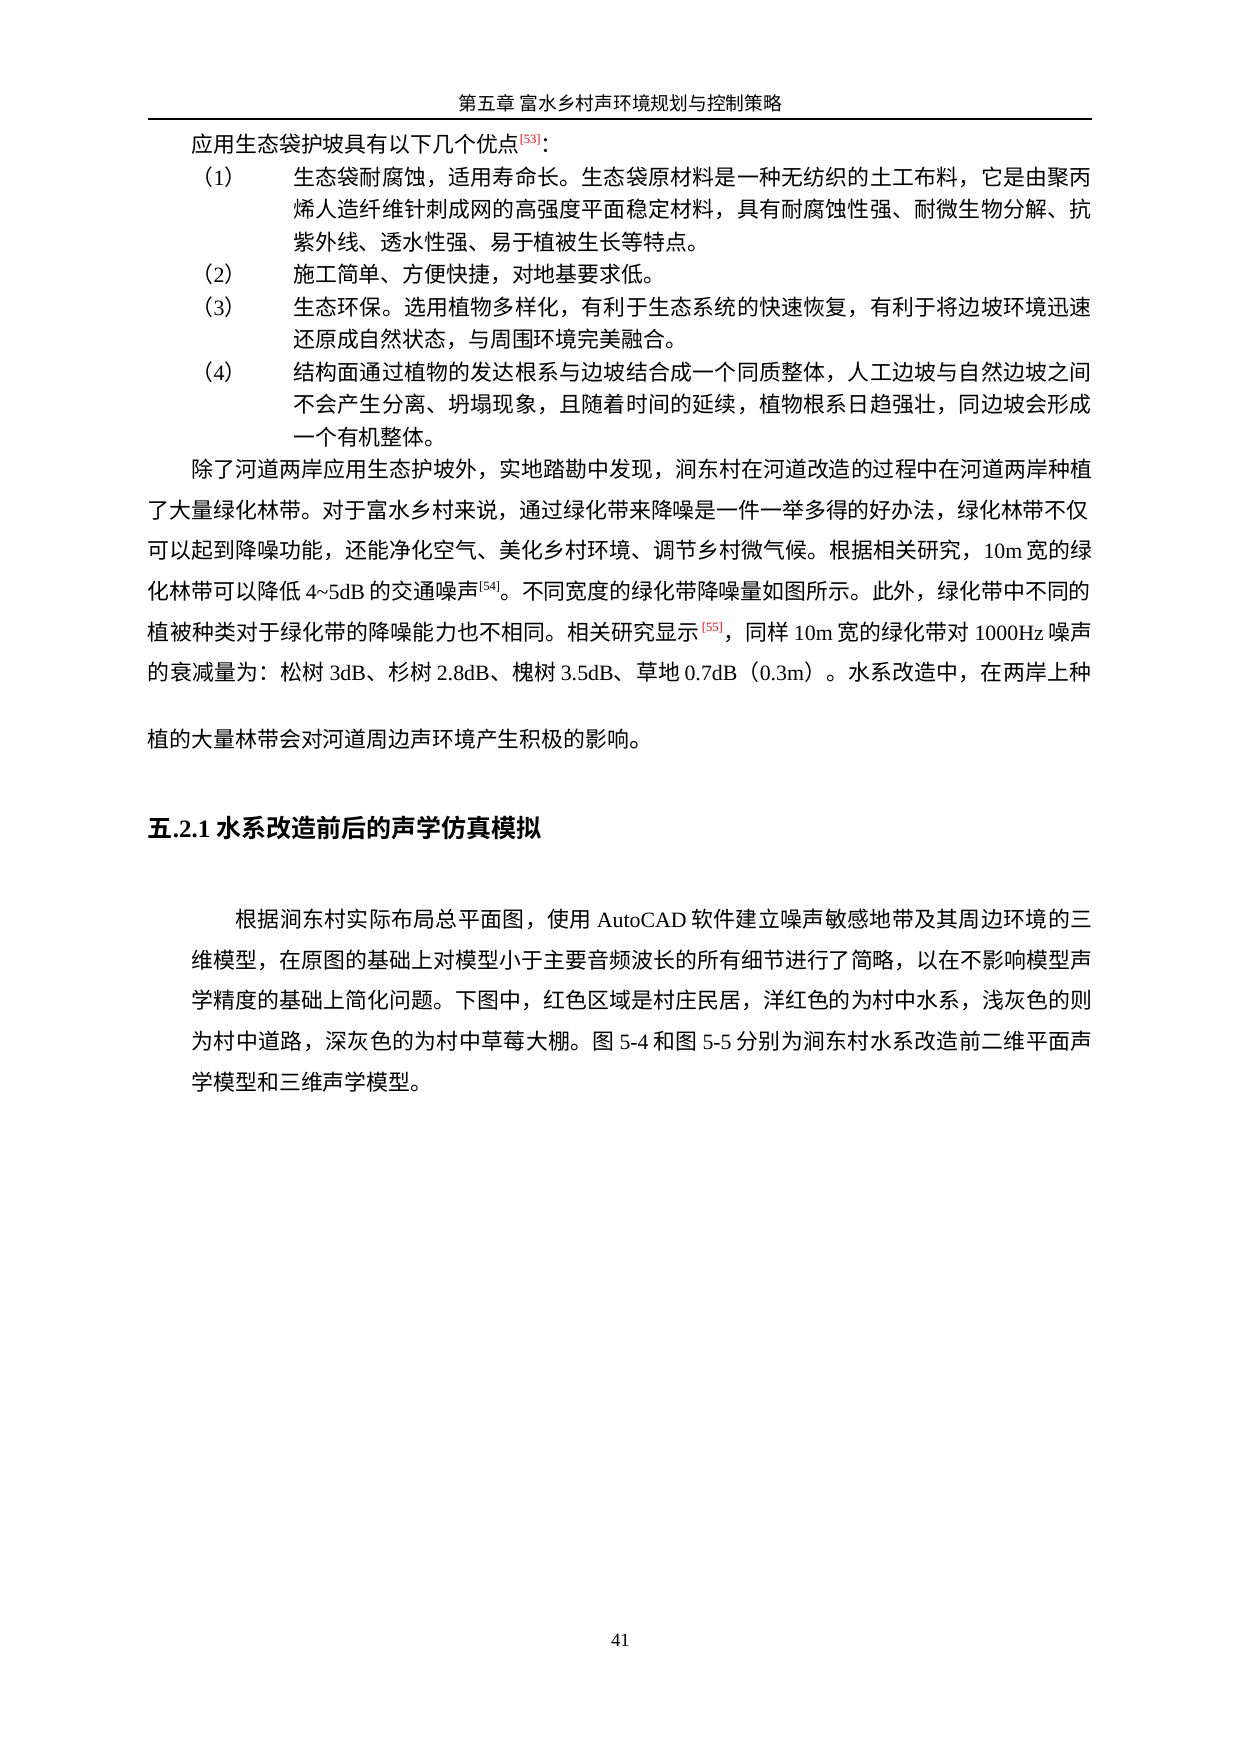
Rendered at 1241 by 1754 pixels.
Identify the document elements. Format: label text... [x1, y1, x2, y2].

list 施工简单、方便快捷，对地基要求低。 [191, 257, 1092, 289]
list 生态环保。选用植物多样化，有利于生态系统的快速恢复，有利于将边坡环境迅速还原成自然状态，与周围环境完美融合。 [191, 289, 1092, 354]
text 除了河道两岸应用生态护坡外，实地踏勘中发现，涧东村在河道改造的过程中在河道两岸种植了大量绿化林带。对于富水乡村来说，通过绿化带来降噪是一件一举多得的好办法，绿化林带不仅可以起到降噪功能，还能净化空气、美化乡村环境、调节乡村微气候。根据相关研究，10m宽的绿化林带可以降低4~5dB的交通噪声[54]。不同宽度的绿化带降噪量如图所示。此外，绿化带中不同的植被种类对于绿化带的降噪能力也不相同。相关研究显示[55]，同样10m宽的绿化带对1000Hz噪声的衰减量为：松树3dB、杉树2.8dB、槐树3.5dB、草地0.7dB（0.3m）。水系改造中，在两岸上种植的大量林带会对河道周边声环境产生积极的影响。 [148, 452, 1092, 769]
text 水系改造前后的声学仿真模拟 [148, 794, 1092, 859]
list 生态袋耐腐蚀，适用寿命长。生态袋原材料是一种无纺织的土工布料，它是由聚丙烯人造纤维针刺成网的高强度平面稳定材料，具有耐腐蚀性强、耐微生物分解、抗紫外线、透水性强、易于植被生长等特点。 [191, 159, 1092, 257]
text 根据涧东村实际布局总平面图，使用AutoCAD软件建立噪声敏感地带及其周边环境的三维模型，在原图的基础上对模型小于主要音频波长的所有细节进行了简略，以在不影响模型声学精度的基础上简化问题。下图中，红色区域是村庄民居，洋红色的为村中水系，浅灰色的则为村中道路，深灰色的为村中草莓大棚。图5-4和图5-5分别为涧东村水系改造前二维平面声学模型和三维声学模型。 [191, 902, 1092, 1097]
list 结构面通过植物的发达根系与边坡结合成一个同质整体，人工边坡与自然边坡之间不会产生分离、坍塌现象，且随着时间的延续，植物根系日趋强壮，同边坡会形成一个有机整体。 [191, 354, 1092, 452]
text 应用生态袋护坡具有以下几个优点[53]： [148, 127, 1092, 159]
